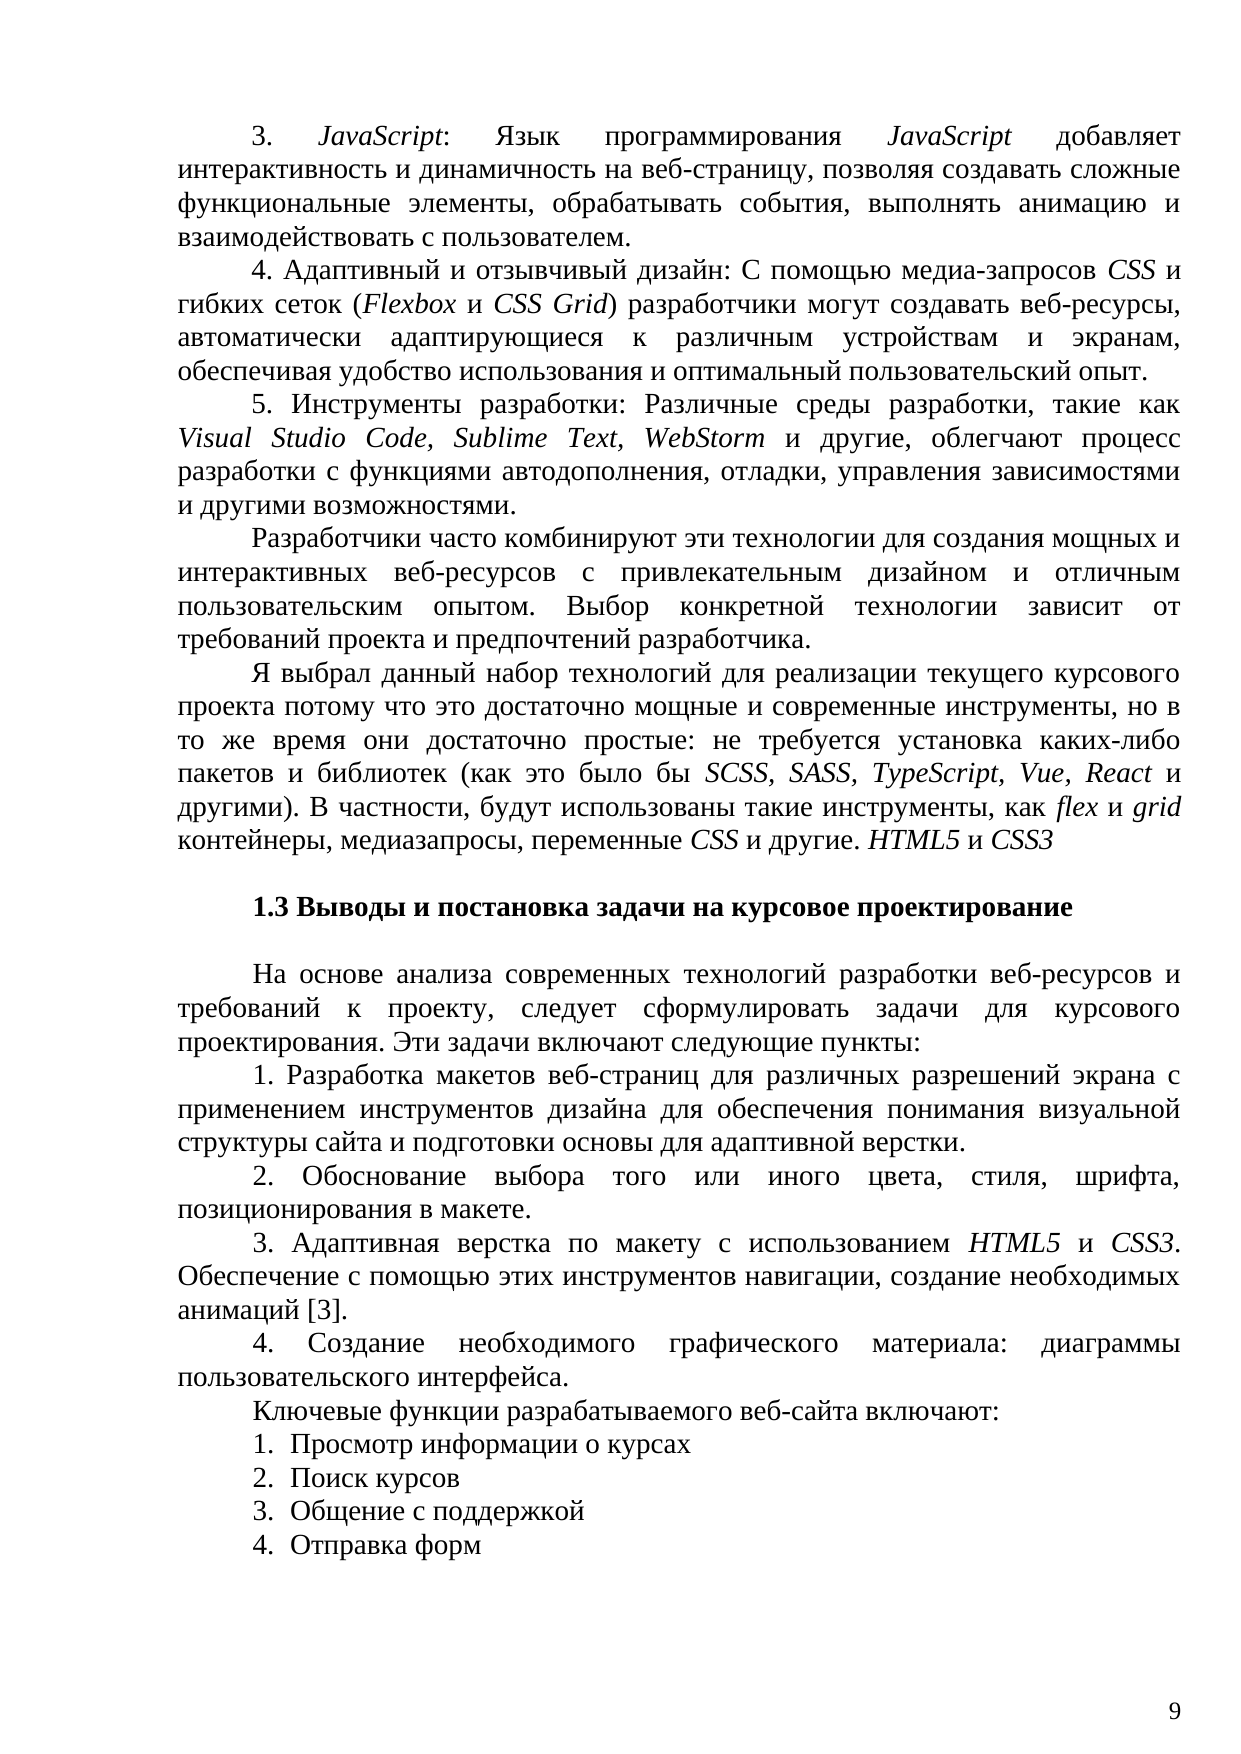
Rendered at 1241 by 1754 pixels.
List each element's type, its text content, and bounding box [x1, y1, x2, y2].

text 5. Инструменты разработки: Различные среды разработки, такие как Visual Studio Code, Sublime Text, WebStorm и другие, облегчают процесс разработки с функциями автодополнения, отладки, управления зависимостями и другими возможностями. [177, 386, 1181, 521]
text 4. Адаптивный и отзывчивый дизайн: С помощью медиа-запросов CSS и гибких сеток (Flexbox и CSS Grid) разработчики могут создавать веб-ресурсы, автоматически адаптирующиеся к различным устройствам и экранам, обеспечивая удобство использования и оптимальный пользовательский опыт. [177, 252, 1181, 386]
text 1.3 Выводы и постановка задачи на курсовое проектирование [177, 889, 1181, 923]
list Общение с поддержкой [252, 1493, 1181, 1527]
list Просмотр информации о курсах [252, 1426, 1181, 1460]
text 4. Создание необходимого графического материала: диаграммы пользовательского интерфейса. [177, 1326, 1181, 1393]
text На основе анализа современных технологий разработки веб-ресурсов и требований к проекту, следует сформулировать задачи для курсового проектирования. Эти задачи включают следующие пункты: [177, 957, 1181, 1057]
text 2. Обоснование выбора того или иного цвета, стиля, шрифта, позиционирования в макете. [177, 1158, 1181, 1225]
text 3. Адаптивная верстка по макету с использованием HTML5 и CSS3. Обеспечение с помощью этих инструментов навигации, создание необходимых анимаций [3]. [177, 1225, 1181, 1326]
text Ключевые функции разрабатываемого веб-сайта включают: [177, 1393, 1181, 1426]
text 3. JavaScript: Язык программирования JavaScript добавляет интерактивность и динамичность на веб-страницу, позволяя создавать сложные функциональные элементы, обрабатывать события, выполнять анимацию и взаимодействовать с пользователем. [177, 118, 1181, 252]
text Разработчики часто комбинируют эти технологии для создания мощных и интерактивных веб-ресурсов с привлекательным дизайном и отличным пользовательским опытом. Выбор конкретной технологии зависит от требований проекта и предпочтений разработчика. [177, 521, 1181, 655]
text Я выбрал данный набор технологий для реализации текущего курсового проекта потому что это достаточно мощные и современные инструменты, но в то же время они достаточно простые: не требуется установка каких-либо пакетов и библиотек (как это было бы SCSS, SASS, TypeScript, Vue, React и другими). В частности, будут использованы такие инструменты, как flex и grid контейнеры, медиазапросы, переменные CSS и другие. HTML5 и CSS3 [177, 655, 1181, 856]
text 1. Разработка макетов веб-страниц для различных разрешений экрана с применением инструментов дизайна для обеспечения понимания визуальной структуры сайта и подготовки основы для адаптивной верстки. [177, 1057, 1181, 1158]
list Отправка форм [252, 1527, 1181, 1560]
list Поиск курсов [252, 1460, 1181, 1493]
